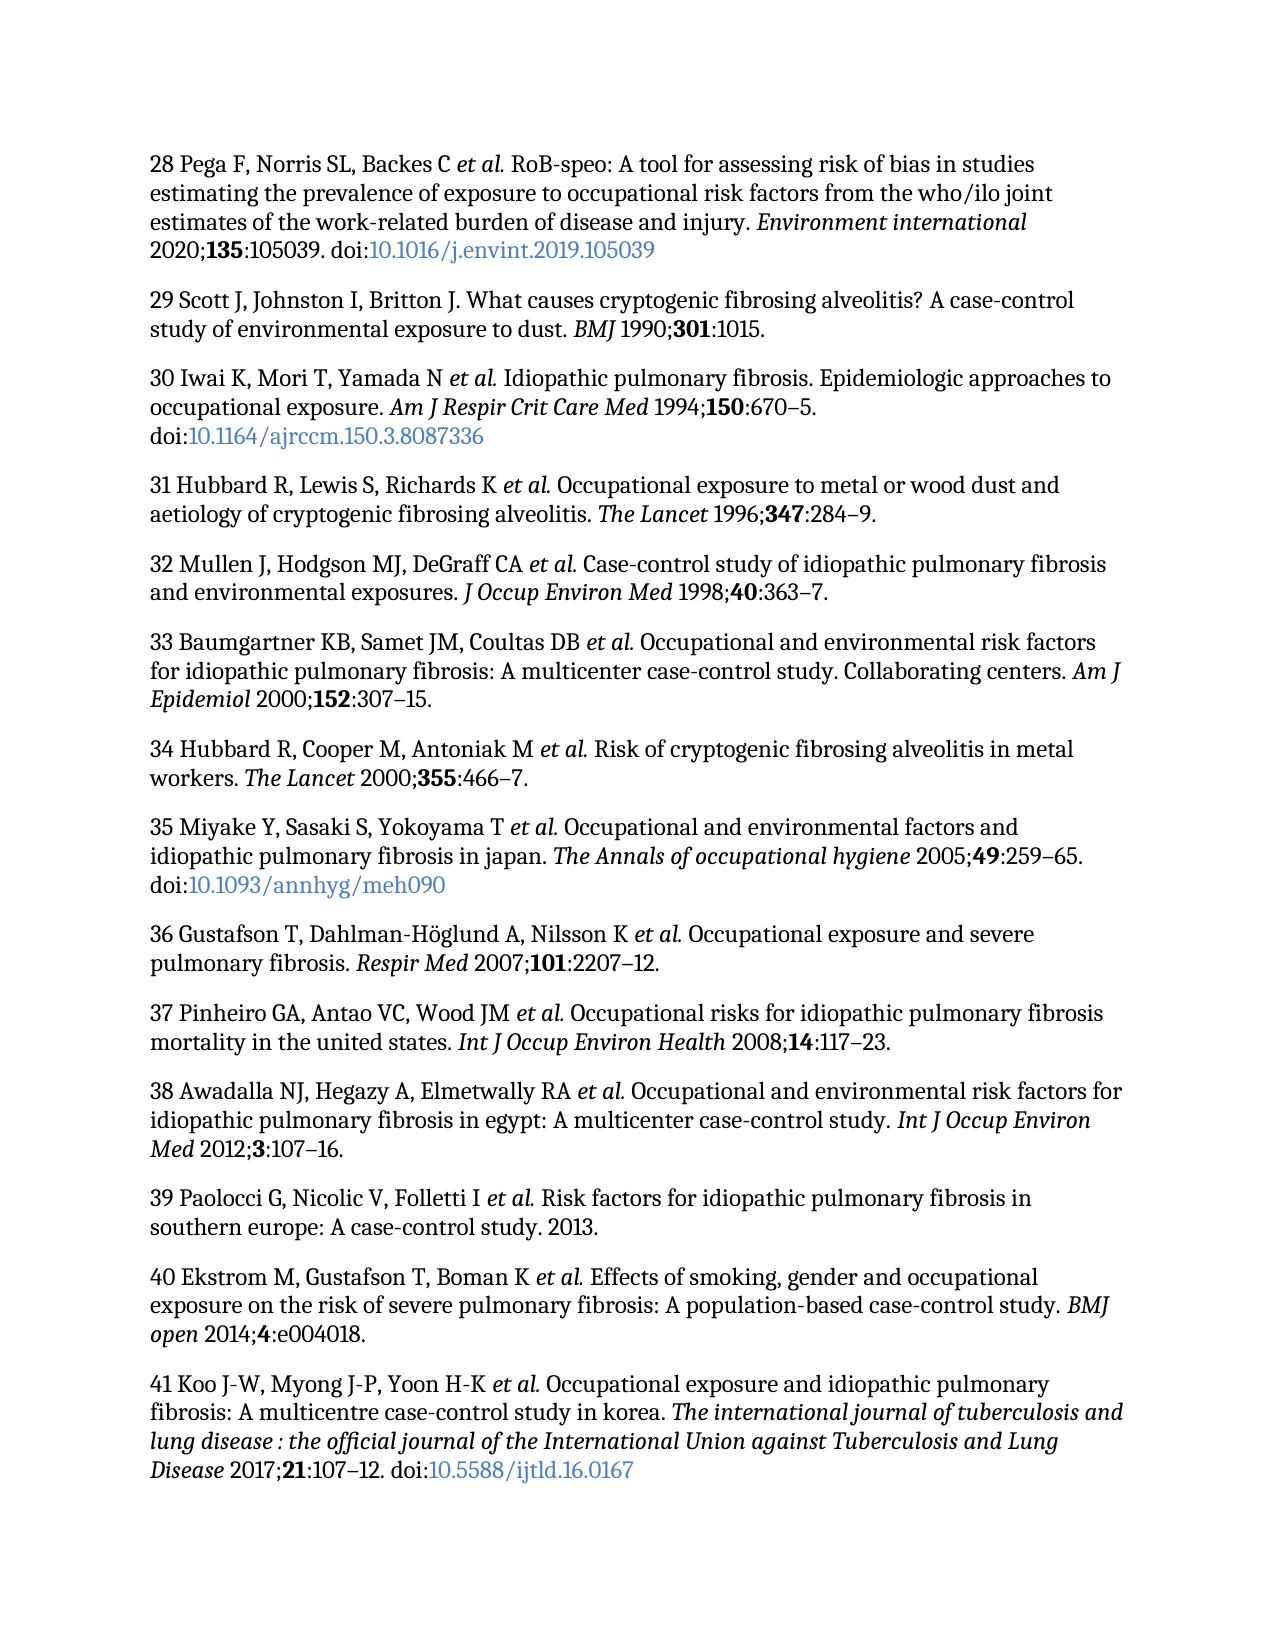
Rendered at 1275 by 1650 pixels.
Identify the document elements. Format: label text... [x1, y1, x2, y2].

text 32 Mullen J, Hodgson MJ, DeGraff CA et al. Case-control study of idiopathic pulmonary fibrosis and environmental exposures. J Occup Environ Med 1998;40:363–7. [150, 549, 1125, 607]
text 37 Pinheiro GA, Antao VC, Wood JM et al. Occupational risks for idiopathic pulmonary fibrosis mortality in the united states. Int J Occup Environ Health 2008;14:117–23. [150, 999, 1125, 1056]
text 29 Scott J, Johnston I, Britton J. What causes cryptogenic fibrosing alveolitis? A case-control study of environmental exposure to dust. BMJ 1990;301:1015. [150, 286, 1125, 343]
text 31 Hubbard R, Lewis S, Richards K et al. Occupational exposure to metal or wood dust and aetiology of cryptogenic fibrosing alveolitis. The Lancet 1996;347:284–9. [150, 471, 1125, 529]
text 34 Hubbard R, Cooper M, Antoniak M et al. Risk of cryptogenic fibrosing alveolitis in metal workers. The Lancet 2000;355:466–7. [150, 735, 1125, 792]
text 38 Awadalla NJ, Hegazy A, Elmetwally RA et al. Occupational and environmental risk factors for idiopathic pulmonary fibrosis in egypt: A multicenter case-control study. Int J Occup Environ Med 2012;3:107–16. [150, 1077, 1125, 1163]
text 35 Miyake Y, Sasaki S, Yokoyama T et al. Occupational and environmental factors and idiopathic pulmonary fibrosis in japan. The Annals of occupational hygiene 2005;49:259–65. doi:10.1093/annhyg/meh090 [150, 813, 1125, 899]
text 39 Paolocci G, Nicolic V, Folletti I et al. Risk factors for idiopathic pulmonary fibrosis in southern europe: A case-control study. 2013. [150, 1184, 1125, 1242]
text 36 Gustafson T, Dahlman-Höglund A, Nilsson K et al. Occupational exposure and severe pulmonary fibrosis. Respir Med 2007;101:2207–12. [150, 920, 1125, 978]
text 41 Koo J-W, Myong J-P, Yoon H-K et al. Occupational exposure and idiopathic pulmonary fibrosis: A multicentre case-control study in korea. The international journal of tuberculosis and lung disease : the official journal of the International Union against Tuberculosis and Lung Disease 2017;21:107–12. doi:10.5588/ijtld.16.0167 [150, 1369, 1125, 1484]
text 28 Pega F, Norris SL, Backes C et al. RoB-speo: A tool for assessing risk of bias in studies estimating the prevalence of exposure to occupational risk factors from the who/ilo joint estimates of the work-related burden of disease and injury. Environment international 2020;135:105039. doi:10.1016/j.envint.2019.105039 [150, 150, 1125, 265]
text 33 Baumgartner KB, Samet JM, Coultas DB et al. Occupational and environmental risk factors for idiopathic pulmonary fibrosis: A multicenter case-control study. Collaborating centers. Am J Epidemiol 2000;152:307–15. [150, 628, 1125, 714]
text 40 Ekstrom M, Gustafson T, Boman K et al. Effects of smoking, gender and occupational exposure on the risk of severe pulmonary fibrosis: A population-based case-control study. BMJ open 2014;4:e004018. [150, 1262, 1125, 1349]
text 30 Iwai K, Mori T, Yamada N et al. Idiopathic pulmonary fibrosis. Epidemiologic approaches to occupational exposure. Am J Respir Crit Care Med 1994;150:670–5. doi:10.1164/ajrccm.150.3.8087336 [150, 364, 1125, 450]
